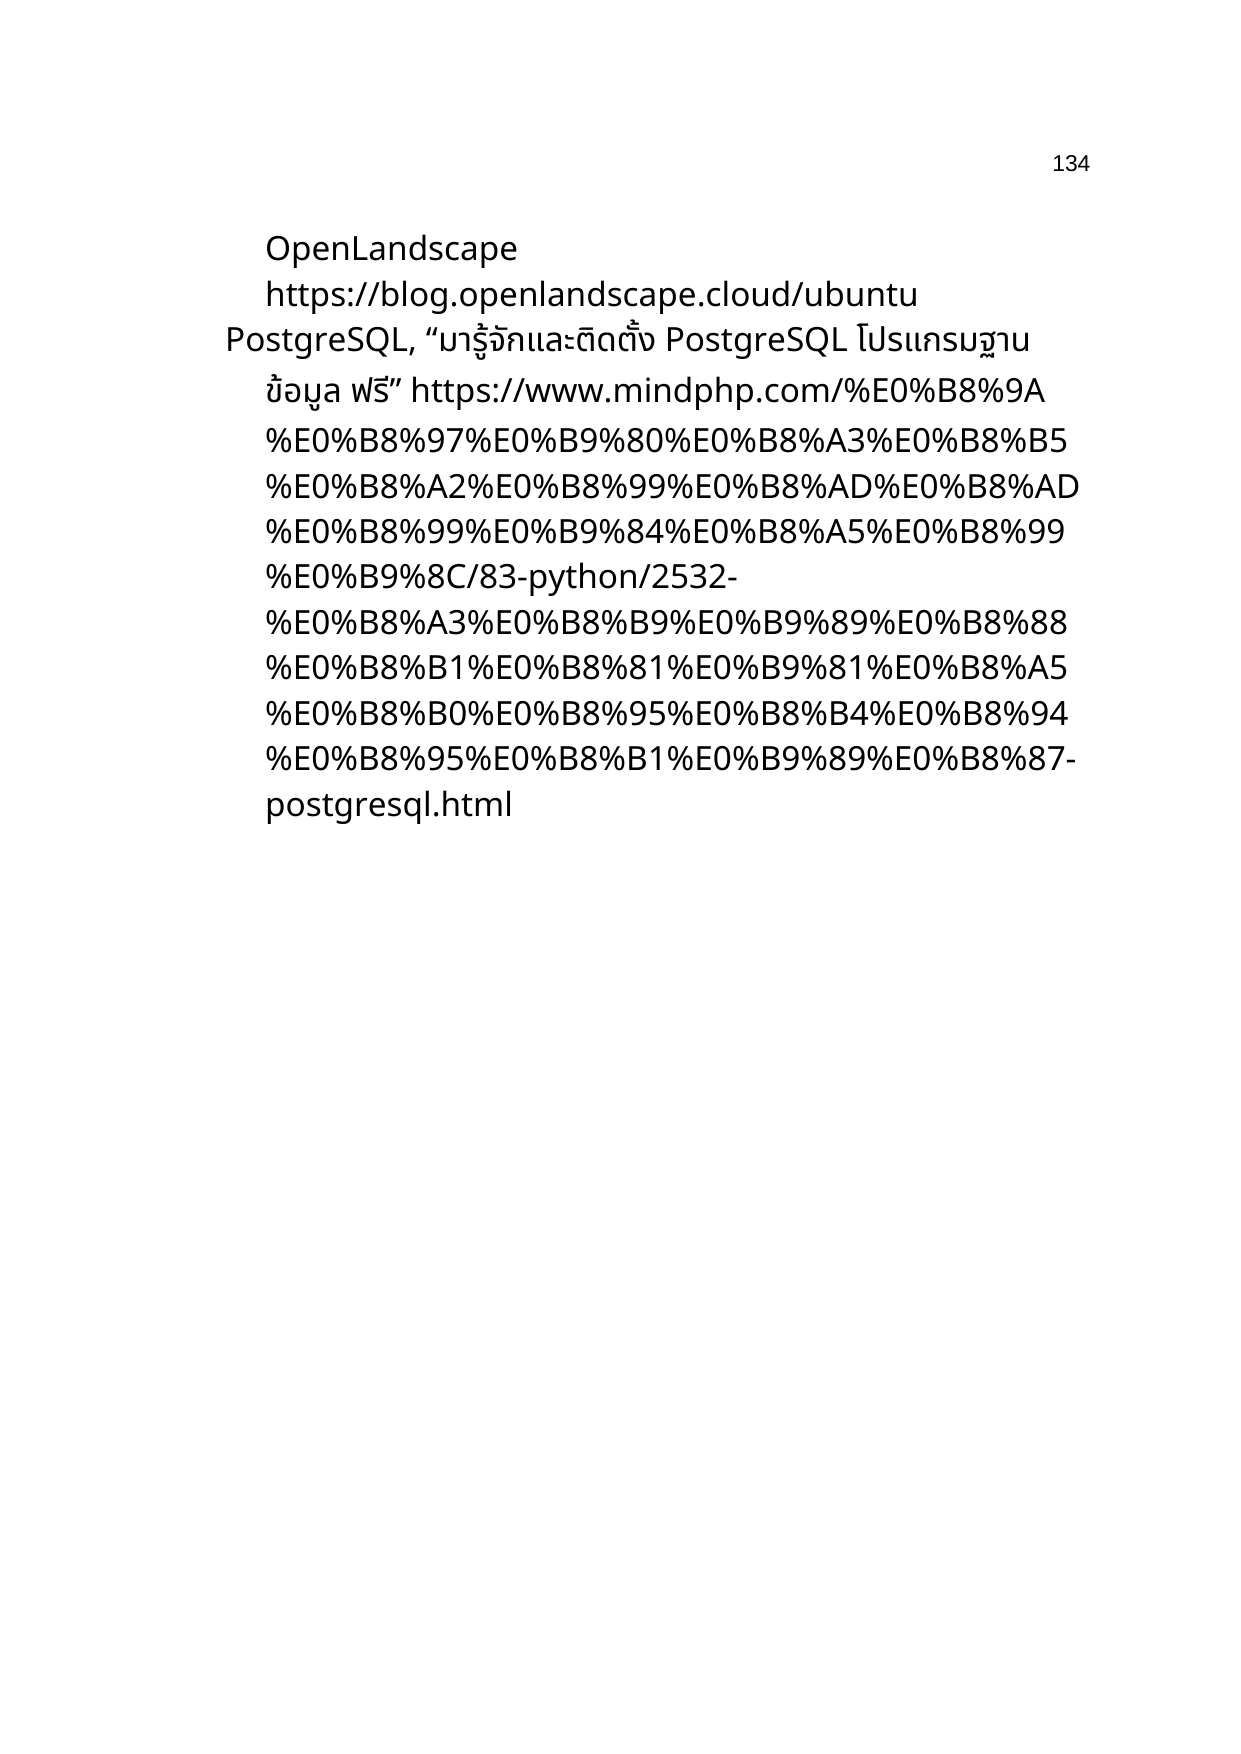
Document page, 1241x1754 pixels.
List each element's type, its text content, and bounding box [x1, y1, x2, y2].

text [225, 225, 1090, 316]
text PostgreSQL, “มารู้จักและติดตั้ง PostgreSQL โปรแกรมฐานข้อมูล ฟรี” https://www.mindphp.com/%E0%B8%9A%E0%B8%97%E0%B9%80%E0%B8%A3%E0%B8%B5%E0%B8%A2%E0%B8%99%E0%B8%AD%E0%B8%AD%E0%B8%99%E0%B9%84%E0%B8%A5%E0%B8%99%E0%B9%8C/83-python/2532-%E0%B8%A3%E0%B8%B9%E0%B9%89%E0%B8%88%E0%B8%B1%E0%B8%81%E0%B9%81%E0%B8%A5%E0%B8%B0%E0%B8%95%E0%B8%B4%E0%B8%94%E0%B8%95%E0%B8%B1%E0%B9%89%E0%B8%87-postgresql.html [225, 316, 1090, 826]
